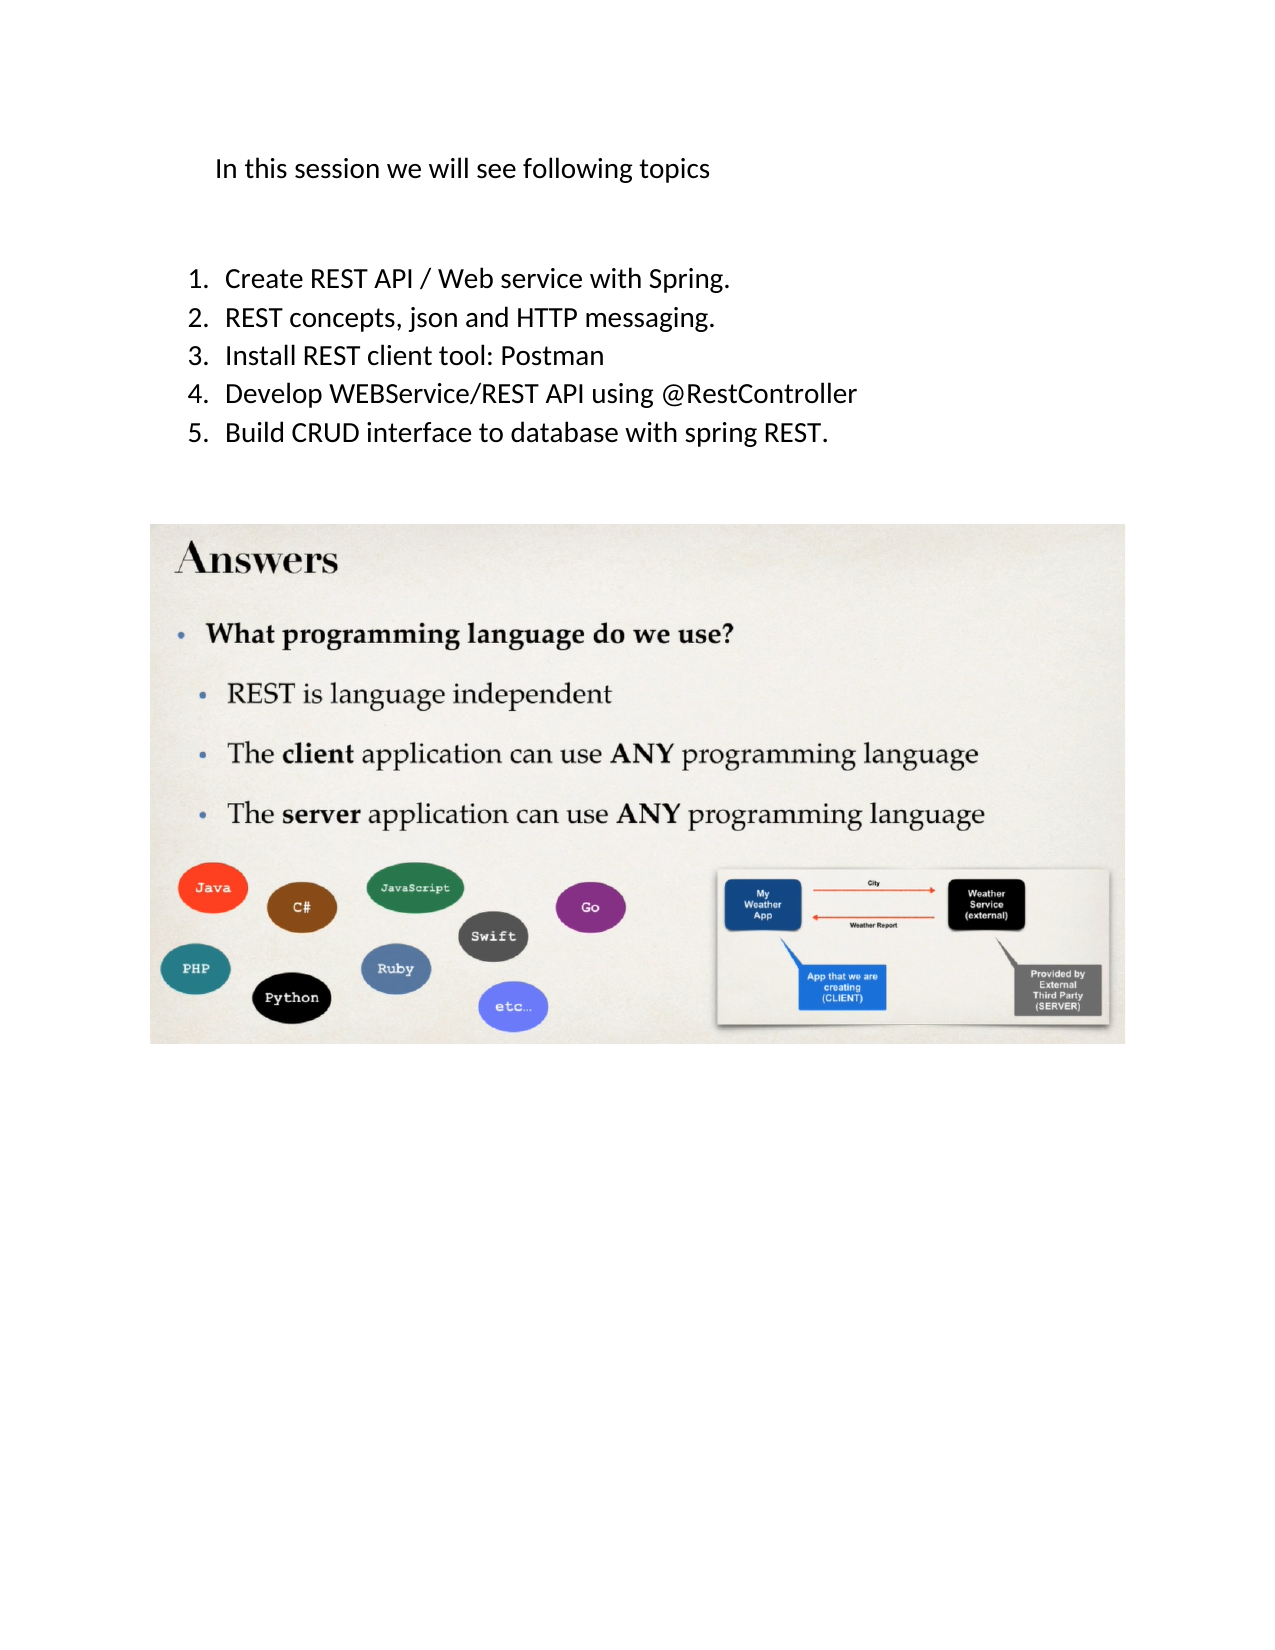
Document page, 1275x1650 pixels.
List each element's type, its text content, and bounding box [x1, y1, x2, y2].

list Install REST client tool: Postman [187, 337, 1125, 373]
list Create REST API / Web service with Spring. [187, 260, 1125, 296]
text In this session we will see following topics [150, 150, 1125, 186]
picture [150, 524, 1125, 1044]
list Develop WEBService/REST API using @RestController [187, 376, 1125, 411]
list REST concepts, json and HTTP messaging. [187, 299, 1125, 334]
list Build CRUD interface to database with spring REST. [187, 414, 1125, 449]
